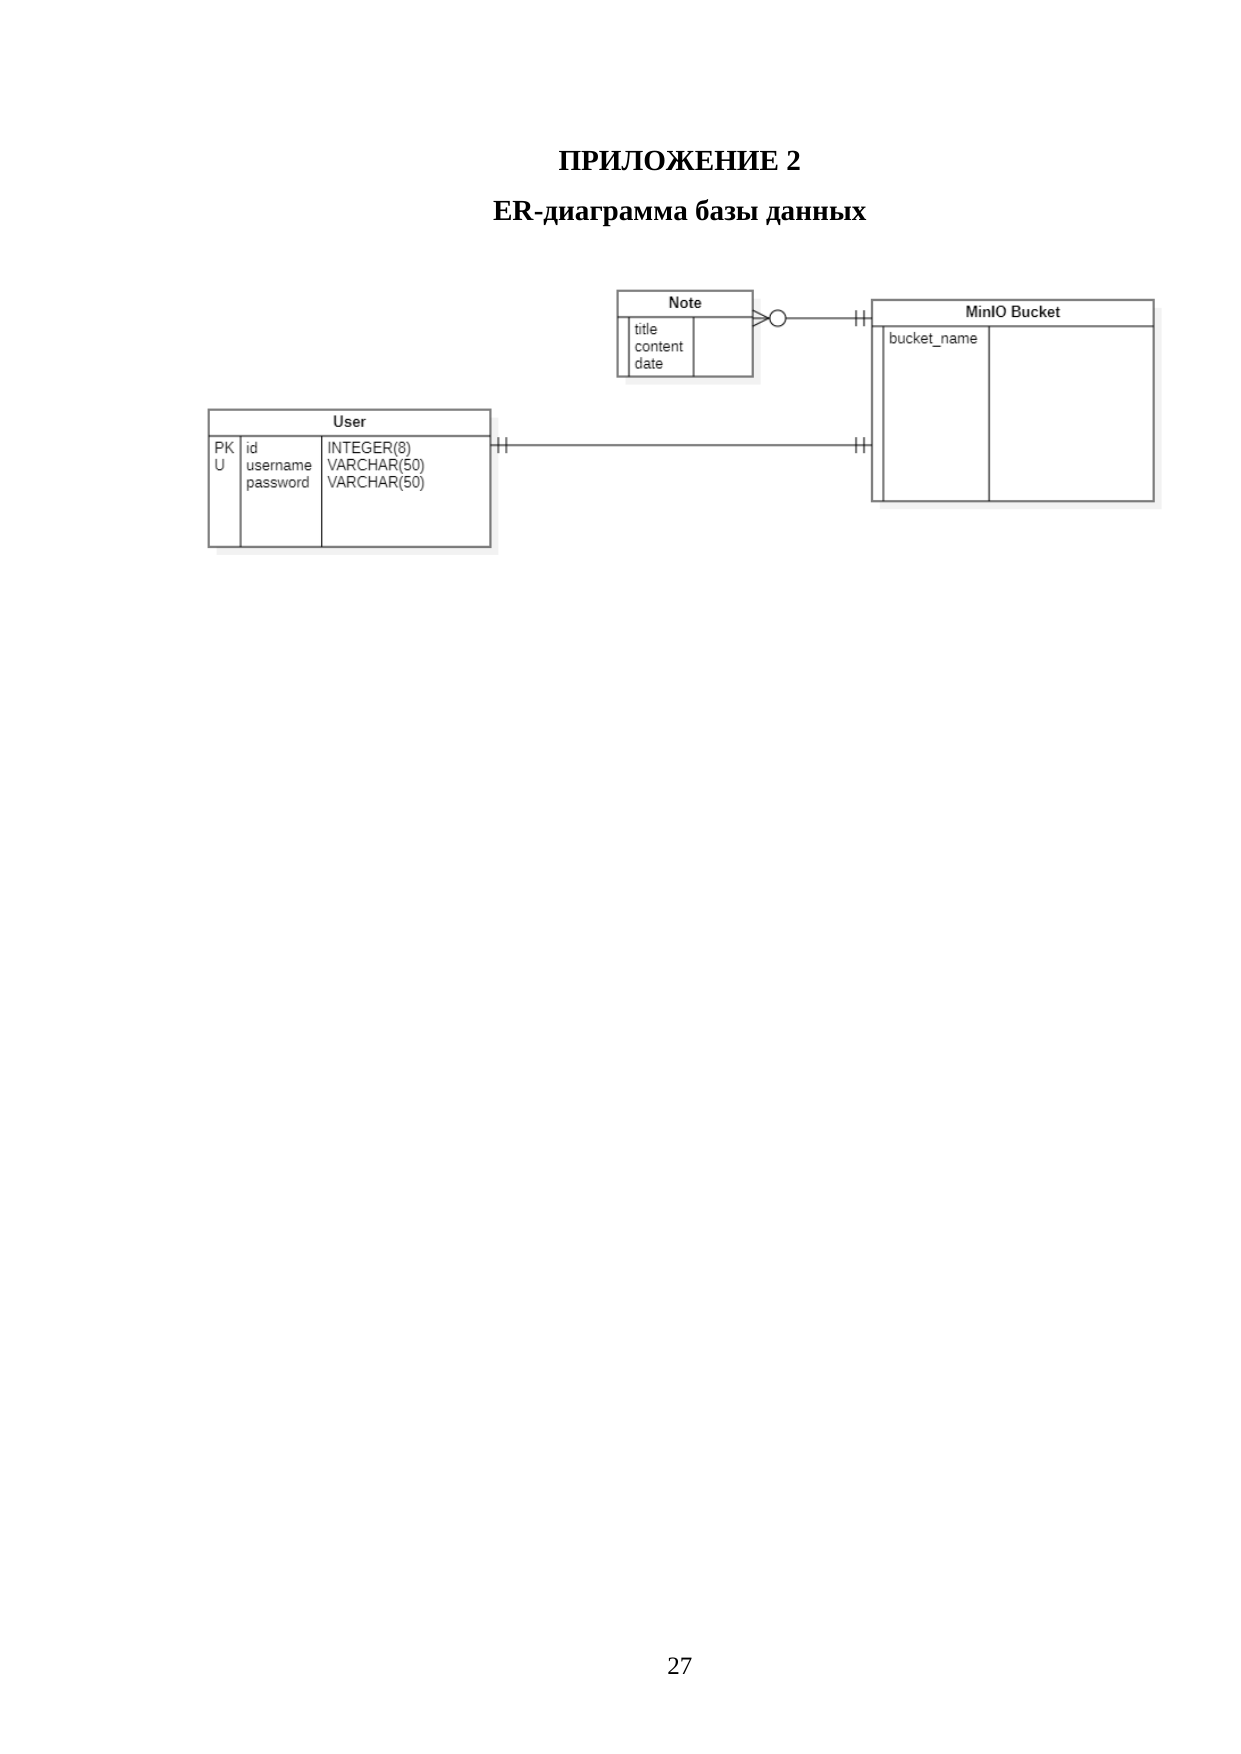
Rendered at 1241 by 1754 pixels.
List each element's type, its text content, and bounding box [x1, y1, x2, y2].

subtitle ПРИЛОЖЕНИЕ 2 ER-диаграмма базы данных [177, 143, 1182, 227]
picture [177, 268, 1181, 571]
